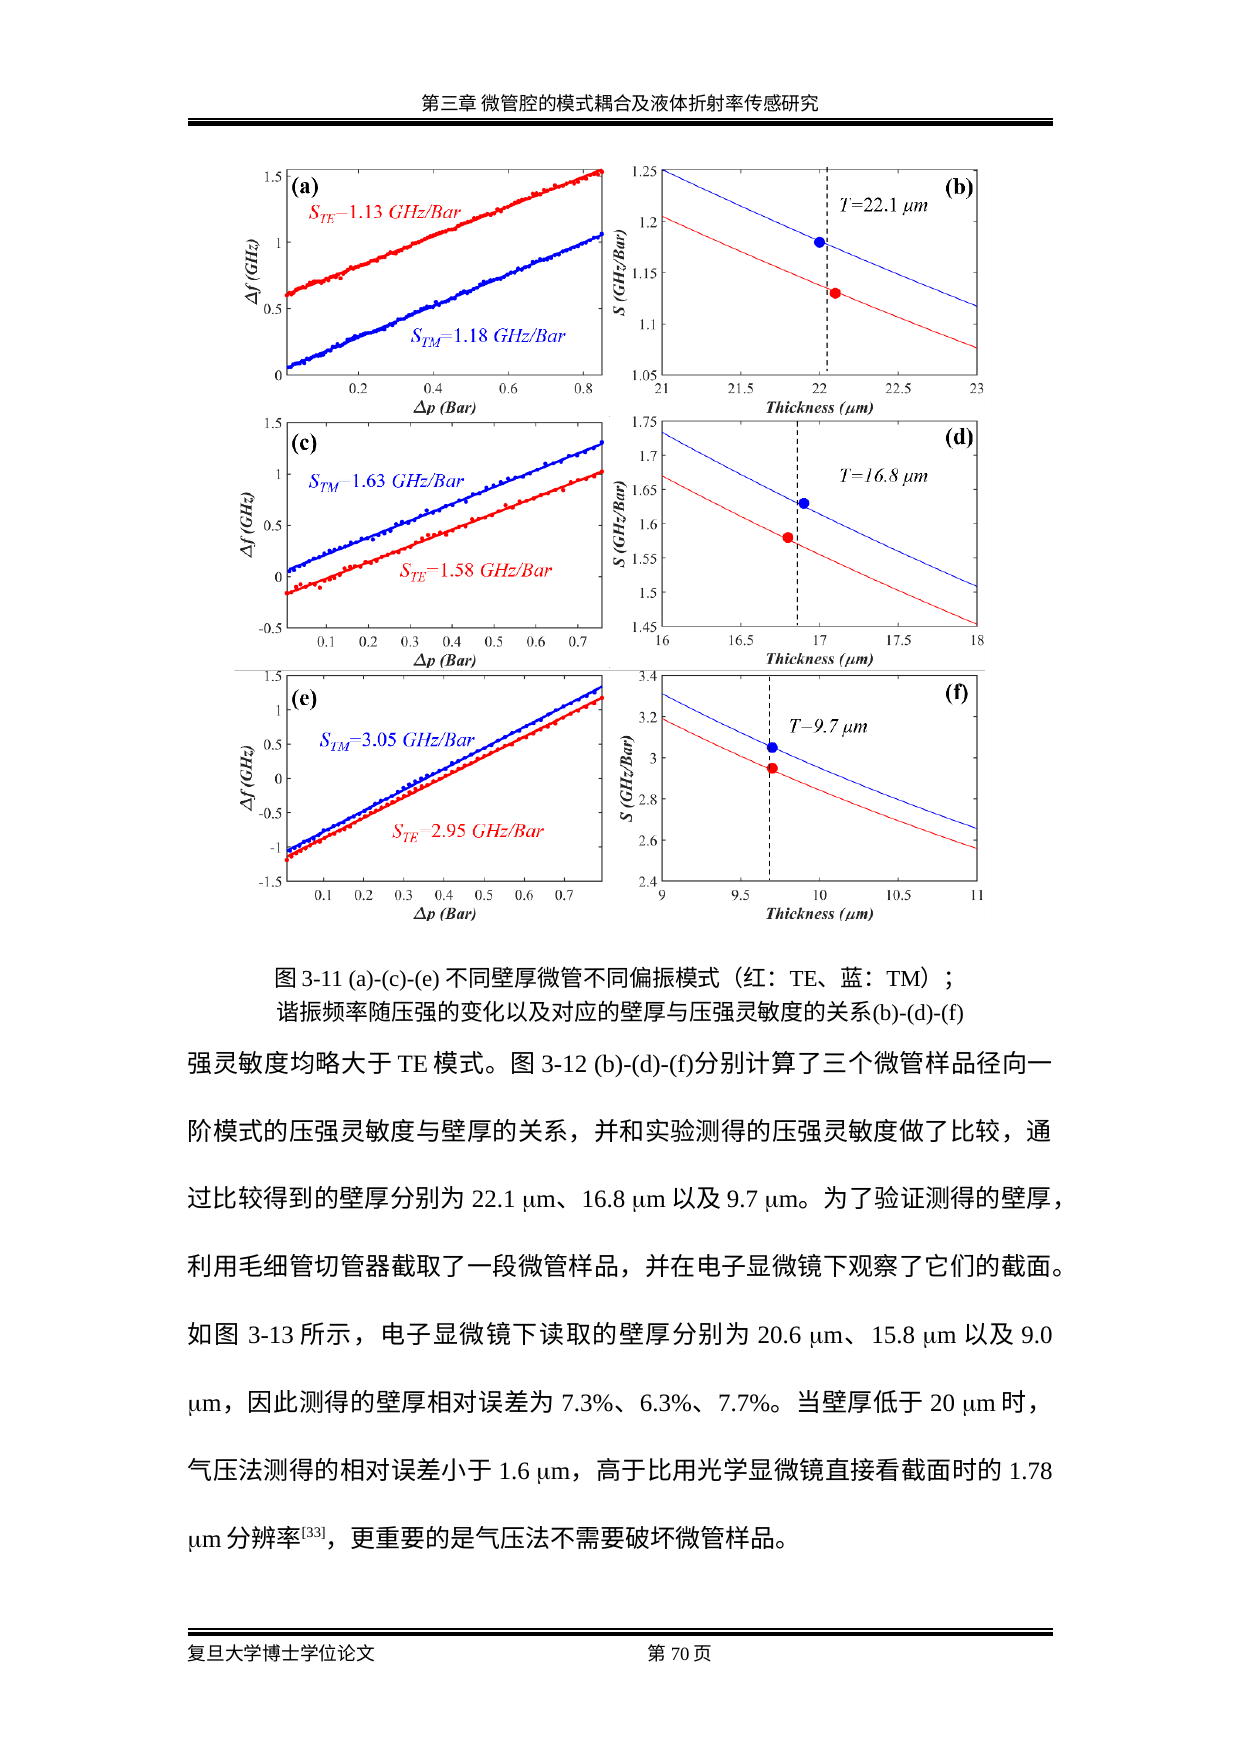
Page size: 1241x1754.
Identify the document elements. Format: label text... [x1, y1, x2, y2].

text 强灵敏度均略大于TE模式。图3-12 (b)-(d)-(f)分别计算了三个微管样品径向一阶模式的压强灵敏度与壁厚的关系，并和实验测得的压强灵敏度做了比较，通过比较得到的壁厚分别为22.1 m、16.8 m以及9.7 m。为了验证测得的壁厚，利用毛细管切管器截取了一段微管样品，并在电子显微镜下观察了它们的截面。如图 3-13所示，电子显微镜下读取的壁厚分别为20.6 m、15.8 m以及9.0 m，因此测得的壁厚相对误差为7.3%、6.3%、7.7%。当壁厚低于20 m时，气压法测得的相对误差小于1.6 m，高于比用光学显微镜直接看截面时的1.78 m分辨率[33]，更重要的是气压法不需要破坏微管样品。 [187, 1027, 1053, 1571]
text 谐振频率随压强的变化以及对应的壁厚与压强灵敏度的关系(b)-(d)-(f) [187, 993, 1053, 1027]
picture [234, 163, 1006, 921]
text 图3-11 (a)-(c)-(e) 不同壁厚微管不同偏振模式（红：TE、蓝：TM）； [187, 959, 1053, 993]
